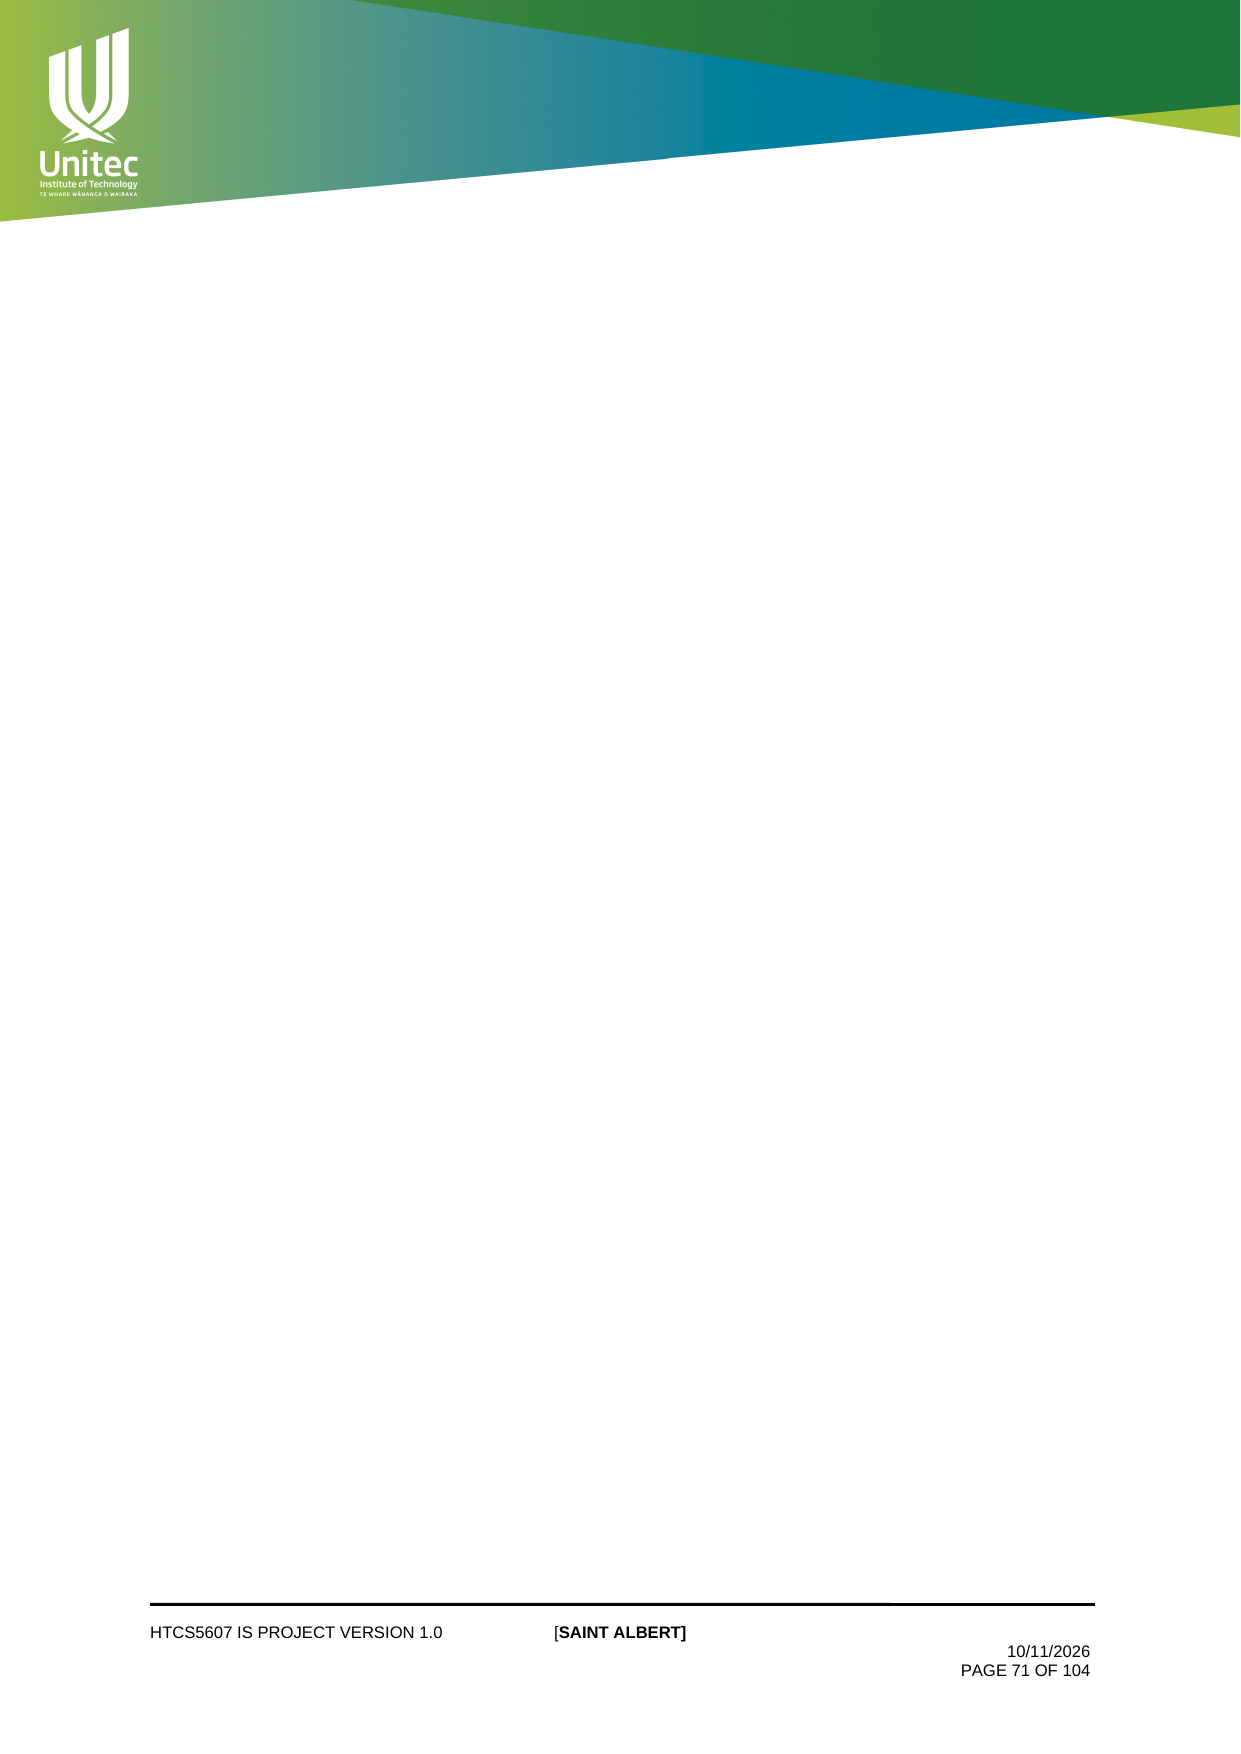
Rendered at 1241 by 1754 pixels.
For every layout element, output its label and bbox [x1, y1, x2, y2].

picture [0, 0, 1241, 238]
